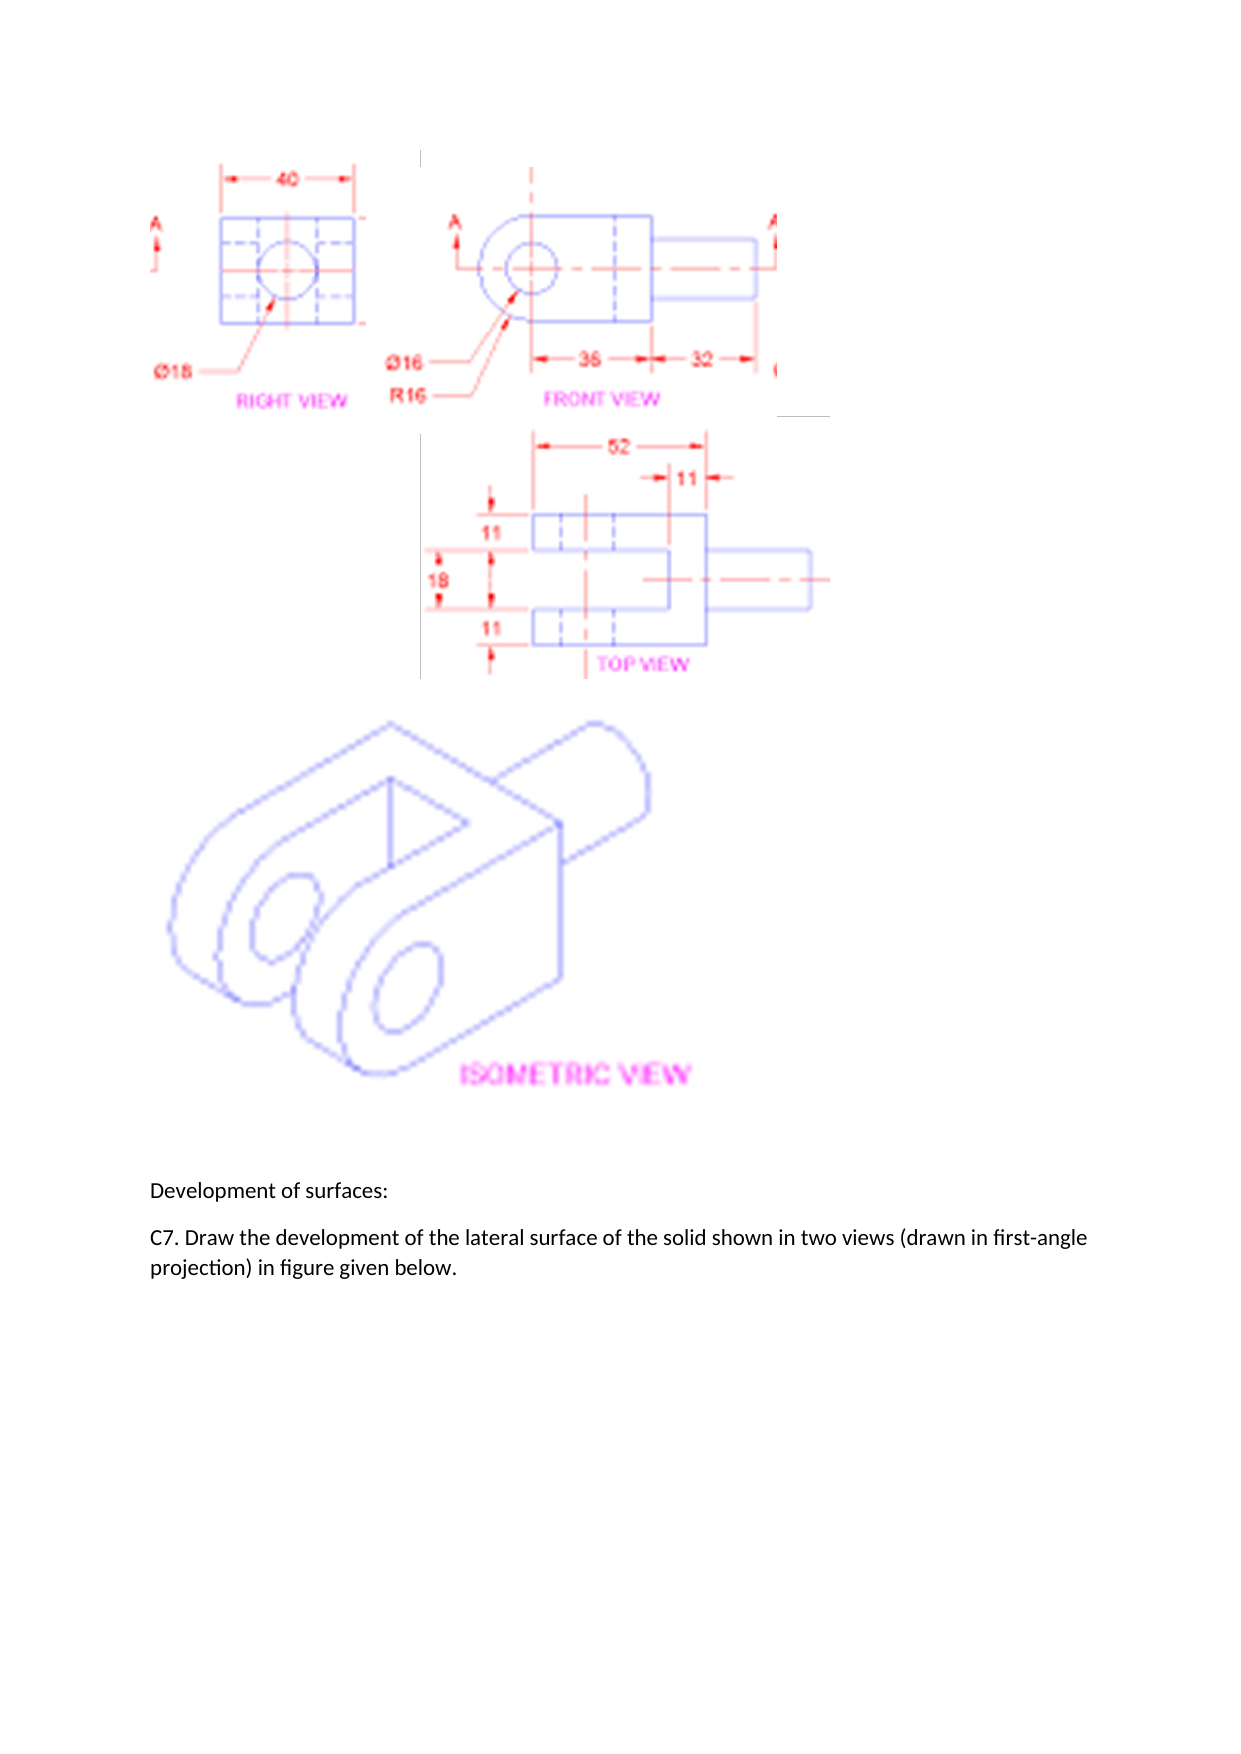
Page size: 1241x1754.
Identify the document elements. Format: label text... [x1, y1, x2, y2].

picture [150, 697, 696, 1111]
text C7. Draw the development of the lateral surface of the solid shown in two views (drawn in first-angle projection) in figure given below. [150, 1223, 1090, 1281]
text Development of surfaces: [150, 1176, 1090, 1204]
picture [150, 150, 830, 679]
